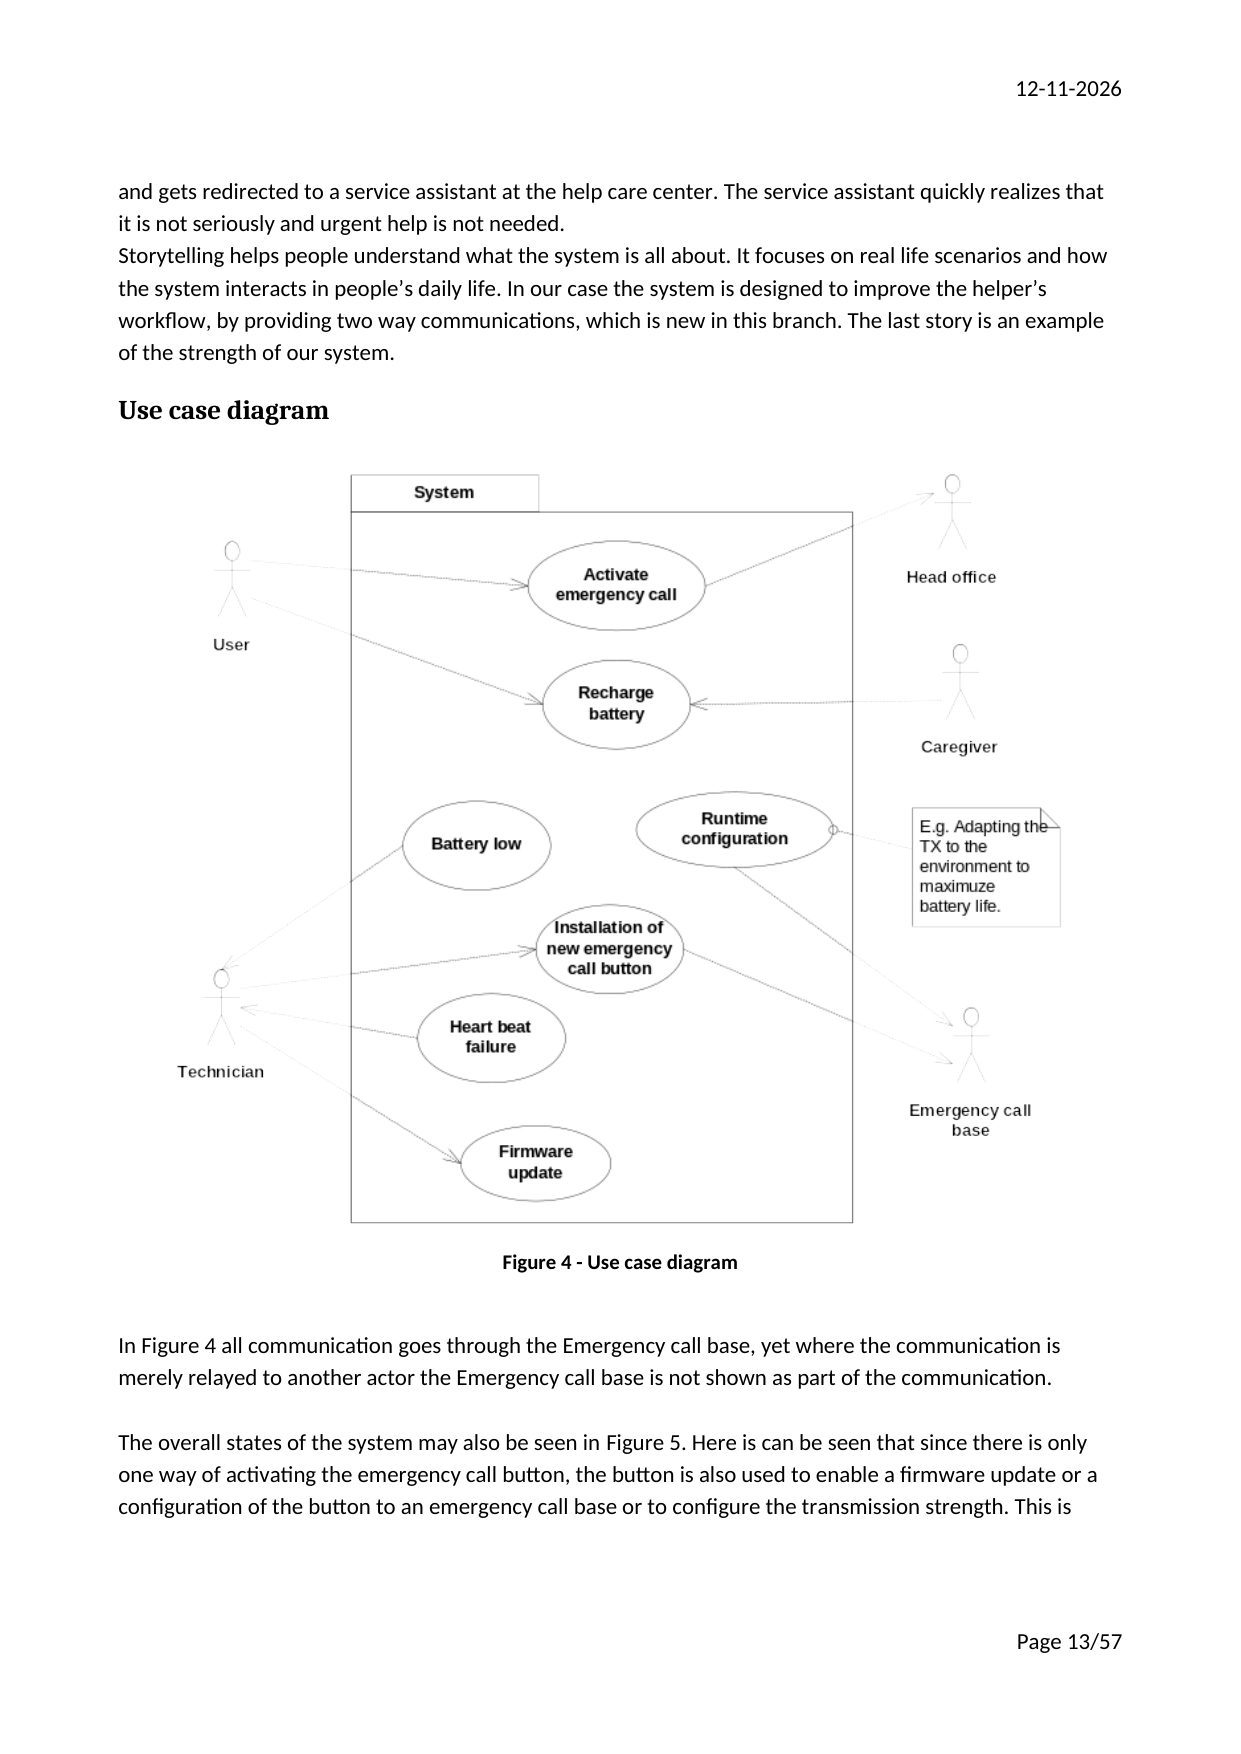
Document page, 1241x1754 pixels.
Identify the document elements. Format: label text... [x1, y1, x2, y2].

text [118, 1428, 1122, 1520]
subtitle Use case diagram [118, 395, 1122, 426]
text Figure 4 - Use case diagram [118, 1249, 1122, 1274]
text Storytelling helps people understand what the system is all about. It focuses on real life scenarios and how the system interacts in people’s daily life. In our case the system is designed to improve the helper’s workflow, by providing two way communications, which is new in this branch. The last story is an example of the strength of our system. [118, 242, 1122, 366]
text In Figure 4 all communication goes through the Emergency call base, yet where the communication is merely relayed to another actor the Emergency call base is not shown as part of the communication. [118, 1331, 1122, 1392]
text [118, 177, 1122, 237]
